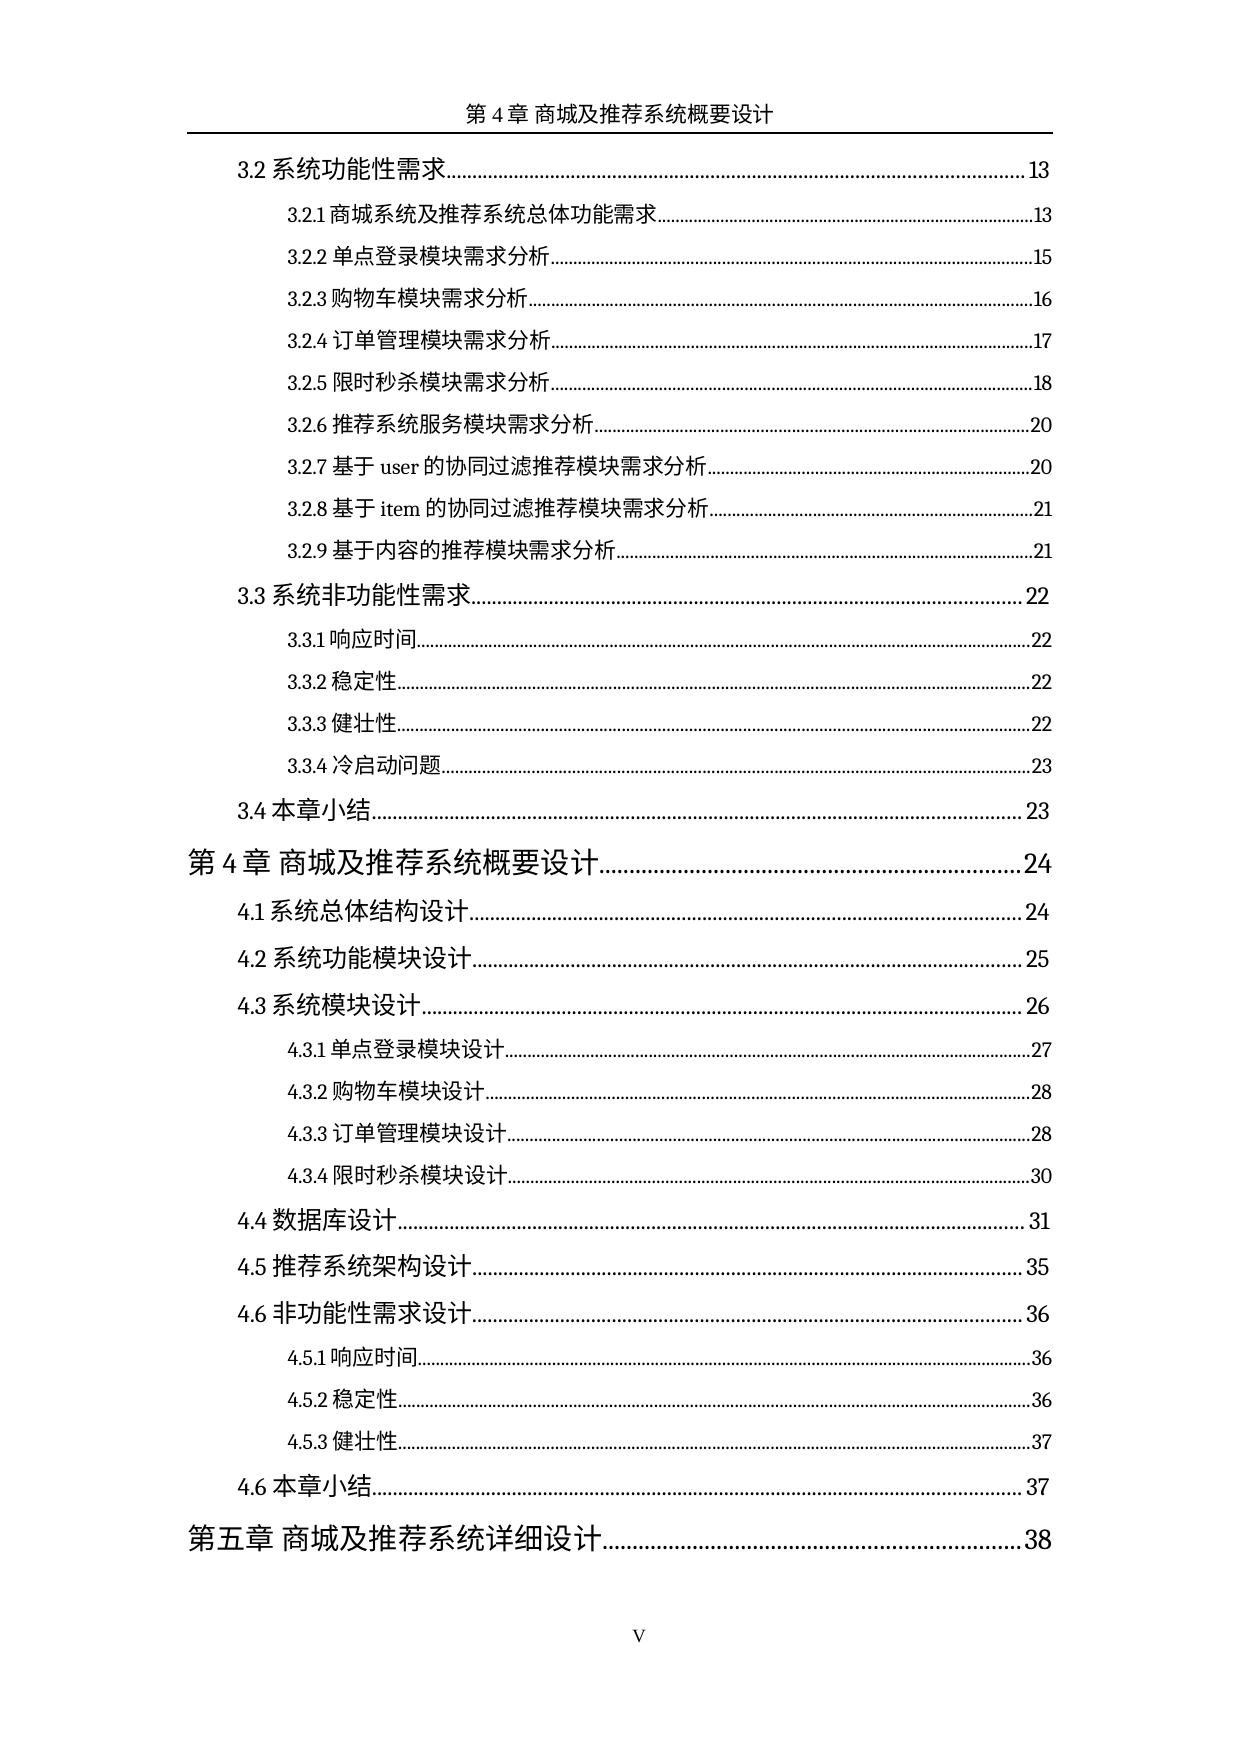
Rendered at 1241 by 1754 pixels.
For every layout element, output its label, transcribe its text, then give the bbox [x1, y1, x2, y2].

text 4.5.3 健壮性 37 [287, 1424, 1053, 1456]
text 3.2.1 商城系统及推荐系统总体功能需求 13 [287, 197, 1053, 228]
text 3.3.4 冷启动问题 23 [287, 748, 1053, 780]
text 3.2.3 购物车模块需求分析 16 [287, 281, 1053, 312]
text 3.2.4 订单管理模块需求分析 17 [287, 323, 1053, 354]
text 4.3.3 订单管理模块设计 28 [287, 1116, 1053, 1148]
text 3.2.5 限时秒杀模块需求分析 18 [287, 365, 1053, 397]
text 4.5.2 稳定性 36 [287, 1382, 1053, 1414]
text 3.2.8 基于item的协同过滤推荐模块需求分析 21 [287, 491, 1053, 523]
text 3.3 系统非功能性需求 22 [237, 575, 1053, 612]
text 3.2.2 单点登录模块需求分析 15 [287, 239, 1053, 270]
text 3.3.2 稳定性 22 [287, 664, 1053, 696]
text 3.2.7 基于user的协同过滤推荐模块需求分析 20 [287, 449, 1053, 481]
text 3.3.3 健壮性 22 [287, 706, 1053, 738]
text 4.6 本章小结 37 [237, 1466, 1053, 1503]
text 3.2 系统功能性需求 13 [237, 150, 1053, 186]
text 4.3.2 购物车模块设计 28 [287, 1074, 1053, 1106]
text 4.6 非功能性需求设计 36 [237, 1293, 1053, 1330]
text 4.3.4 限时秒杀模块设计 30 [287, 1158, 1053, 1190]
text 4.3 系统模块设计 26 [237, 985, 1053, 1021]
text 4.5 推荐系统架构设计 35 [237, 1247, 1053, 1283]
text 第4章 商城及推荐系统概要设计 24 [187, 839, 1053, 881]
text 4.5.1 响应时间 36 [287, 1340, 1053, 1372]
text 4.3.1 单点登录模块设计 27 [287, 1032, 1053, 1063]
text 3.4 本章小结 23 [237, 790, 1053, 827]
text 3.3.1 响应时间 22 [287, 622, 1053, 654]
text 3.2.6 推荐系统服务模块需求分析 20 [287, 407, 1053, 439]
text 第五章 商城及推荐系统详细设计 38 [187, 1515, 1053, 1557]
text 4.2 系统功能模块设计 25 [237, 938, 1053, 975]
text 3.2.9 基于内容的推荐模块需求分析 21 [287, 533, 1053, 565]
text 4.4 数据库设计 31 [237, 1200, 1053, 1236]
text 4.1 系统总体结构设计 24 [237, 892, 1053, 928]
